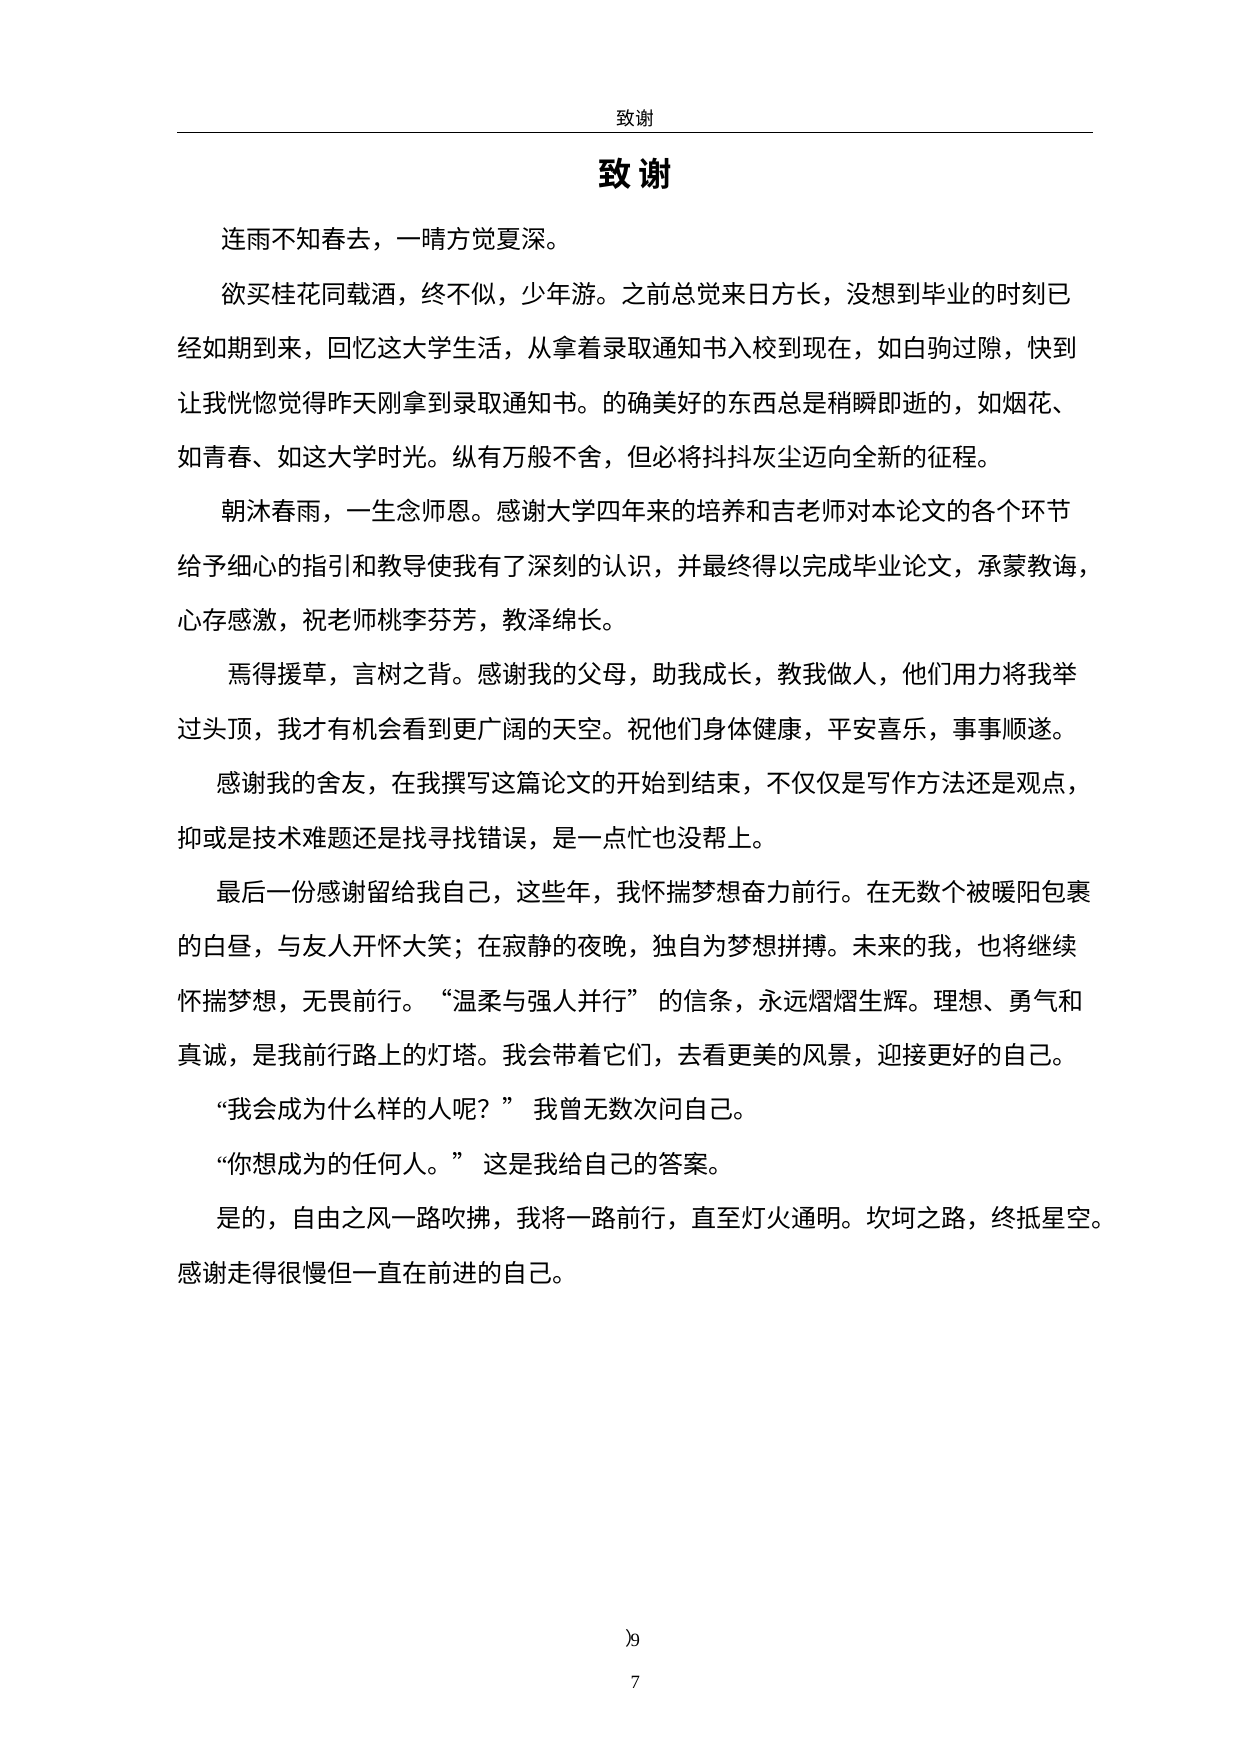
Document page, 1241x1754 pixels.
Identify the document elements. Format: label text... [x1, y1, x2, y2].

text “我会成为什么样的人呢？” 我曾无数次问自己。 [177, 1090, 1093, 1126]
text 最后一份感谢留给我自己，这些年，我怀揣梦想奋力前行。在无数个被暖阳包裹的白昼，与友人开怀大笑；在寂静的夜晚，独自为梦想拼搏。未来的我，也将继续怀揣梦想，无畏前行。“温柔与强人并行” 的信条，永远熠熠生辉。理想、勇气和真诚，是我前行路上的灯塔。我会带着它们，去看更美的风景，迎接更好的自己。 [177, 872, 1093, 1072]
text 感谢我的舍友，在我撰写这篇论文的开始到结束，不仅仅是写作方法还是观点，抑或是技术难题还是找寻找错误，是一点忙也没帮上。 [177, 764, 1093, 854]
text 朝沐春雨，一生念师恩。感谢大学四年来的培养和吉老师对本论文的各个环节给予细心的指引和教导使我有了深刻的认识，并最终得以完成毕业论文，承蒙教诲，心存感激，祝老师桃李芬芳，教泽绵长。 [177, 492, 1093, 637]
text 焉得援草，言树之背。感谢我的父母，助我成长，教我做人，他们用力将我举过头顶，我才有机会看到更广阔的天空。祝他们身体健康，平安喜乐，事事顺遂。 [177, 655, 1093, 746]
text 致 谢 [177, 148, 1093, 196]
text 欲买桂花同载酒，终不似，少年游。之前总觉来日方长，没想到毕业的时刻已经如期到来，回忆这大学生活，从拿着录取通知书入校到现在，如白驹过隙，快到让我恍惚觉得昨天刚拿到录取通知书。的确美好的东西总是稍瞬即逝的，如烟花、如青春、如这大学时光。纵有万般不舍，但必将抖抖灰尘迈向全新的征程。 [177, 274, 1093, 474]
text “你想成为的任何人。” 这是我给自己的答案。 [177, 1144, 1093, 1181]
text 连雨不知春去，一晴方觉夏深。 [177, 220, 1093, 256]
text 是的，自由之风一路吹拂，我将一路前行，直至灯火通明。坎坷之路，终抵星空。感谢走得很慢但一直在前进的自己。 [177, 1199, 1093, 1289]
